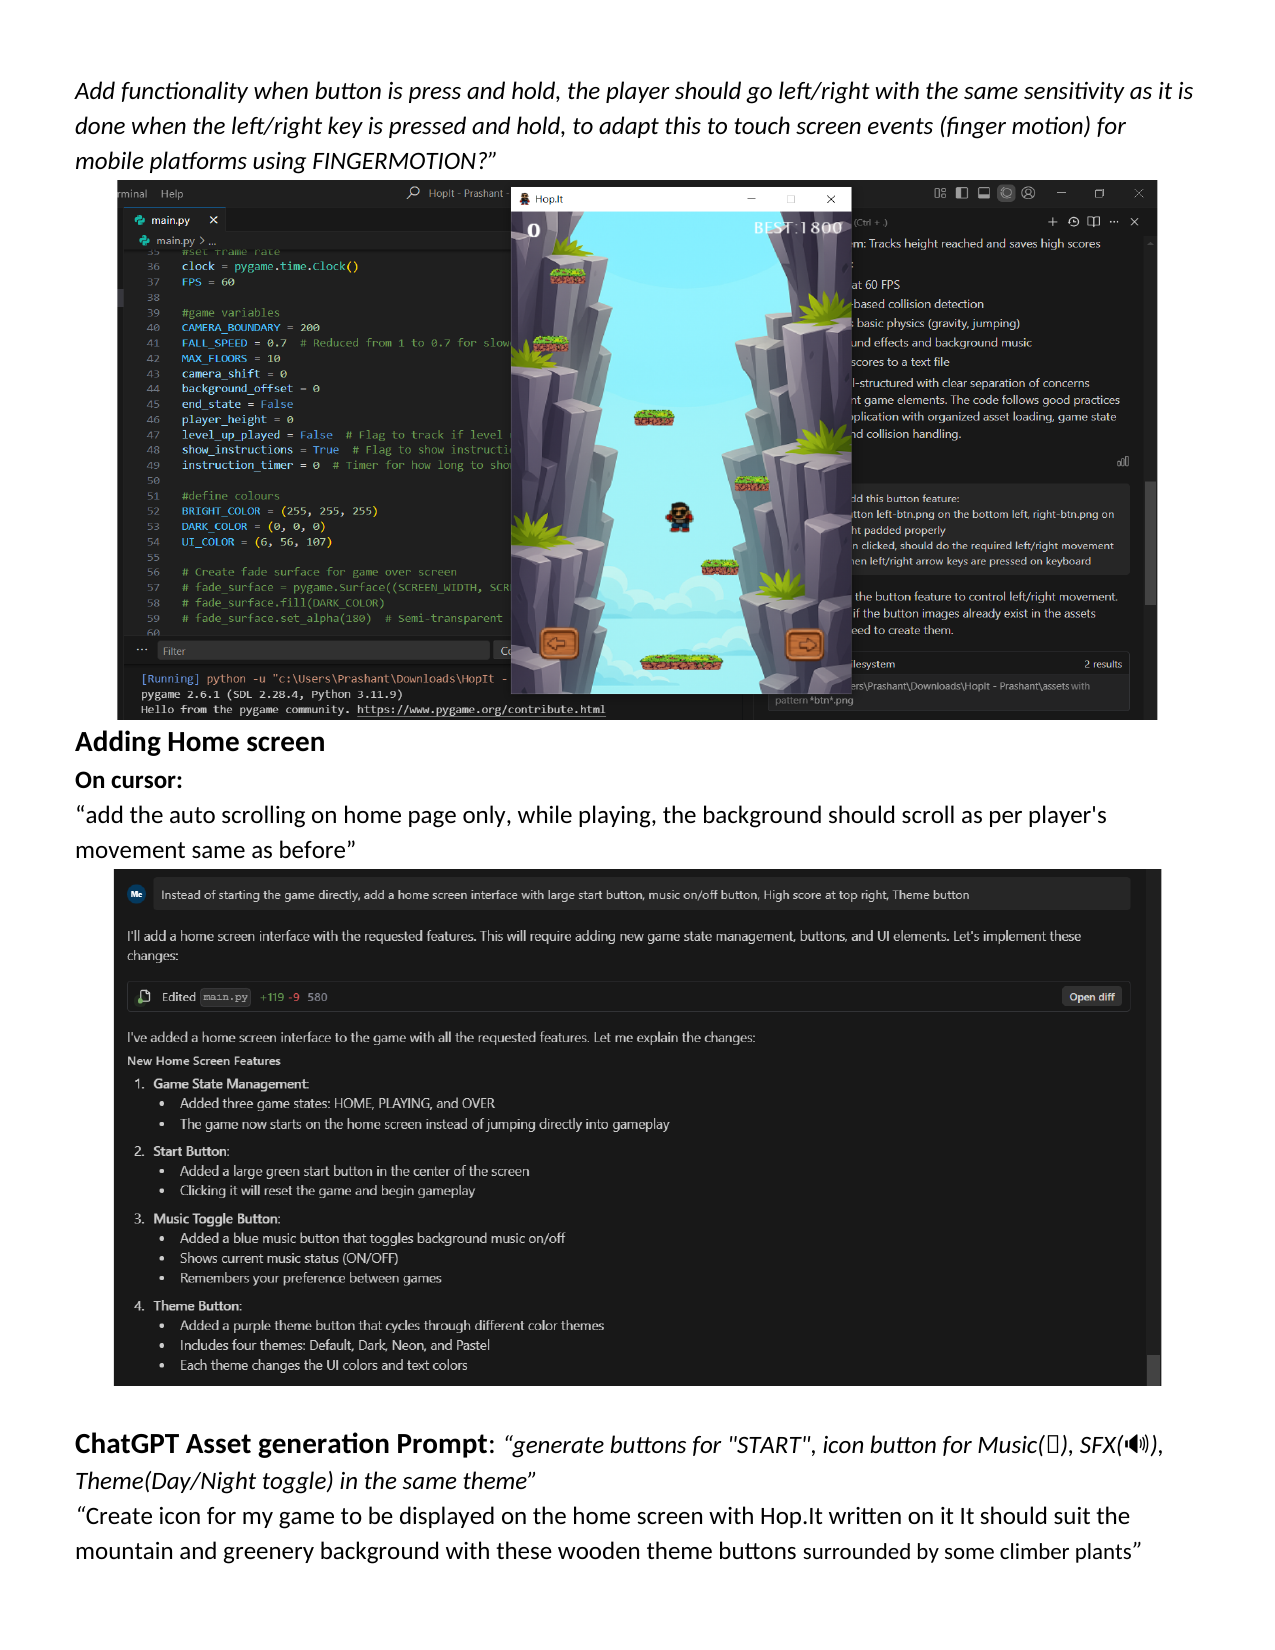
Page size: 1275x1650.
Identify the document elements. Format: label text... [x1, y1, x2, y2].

text On cursor: [75, 764, 1200, 795]
text ChatGPT Asset generation Prompt: “generate buttons for "START", icon button for Music(🎵), SFX(🔊), Theme(Day/Night toggle) in the same theme” [75, 1425, 1200, 1496]
text “add the auto scrolling on home page only, while playing, the background should scroll as per player's movement same as before” [75, 799, 1200, 865]
text “Create icon for my game to be displayed on the home screen with Hop.It written on it It should suit the mountain and greenery background with these wooden theme buttons surrounded by some climber plants” [75, 1500, 1200, 1566]
text Adding Home screen [75, 723, 1200, 759]
picture [117, 180, 1158, 720]
text Add functionality when button is press and hold, the player should go left/right with the same sensitivity as it is done when the left/right key is pressed and hold, to adapt this to touch screen events (finger motion) for mobile platforms using FINGERMOTION?” [75, 75, 1200, 176]
picture [113, 869, 1162, 1386]
